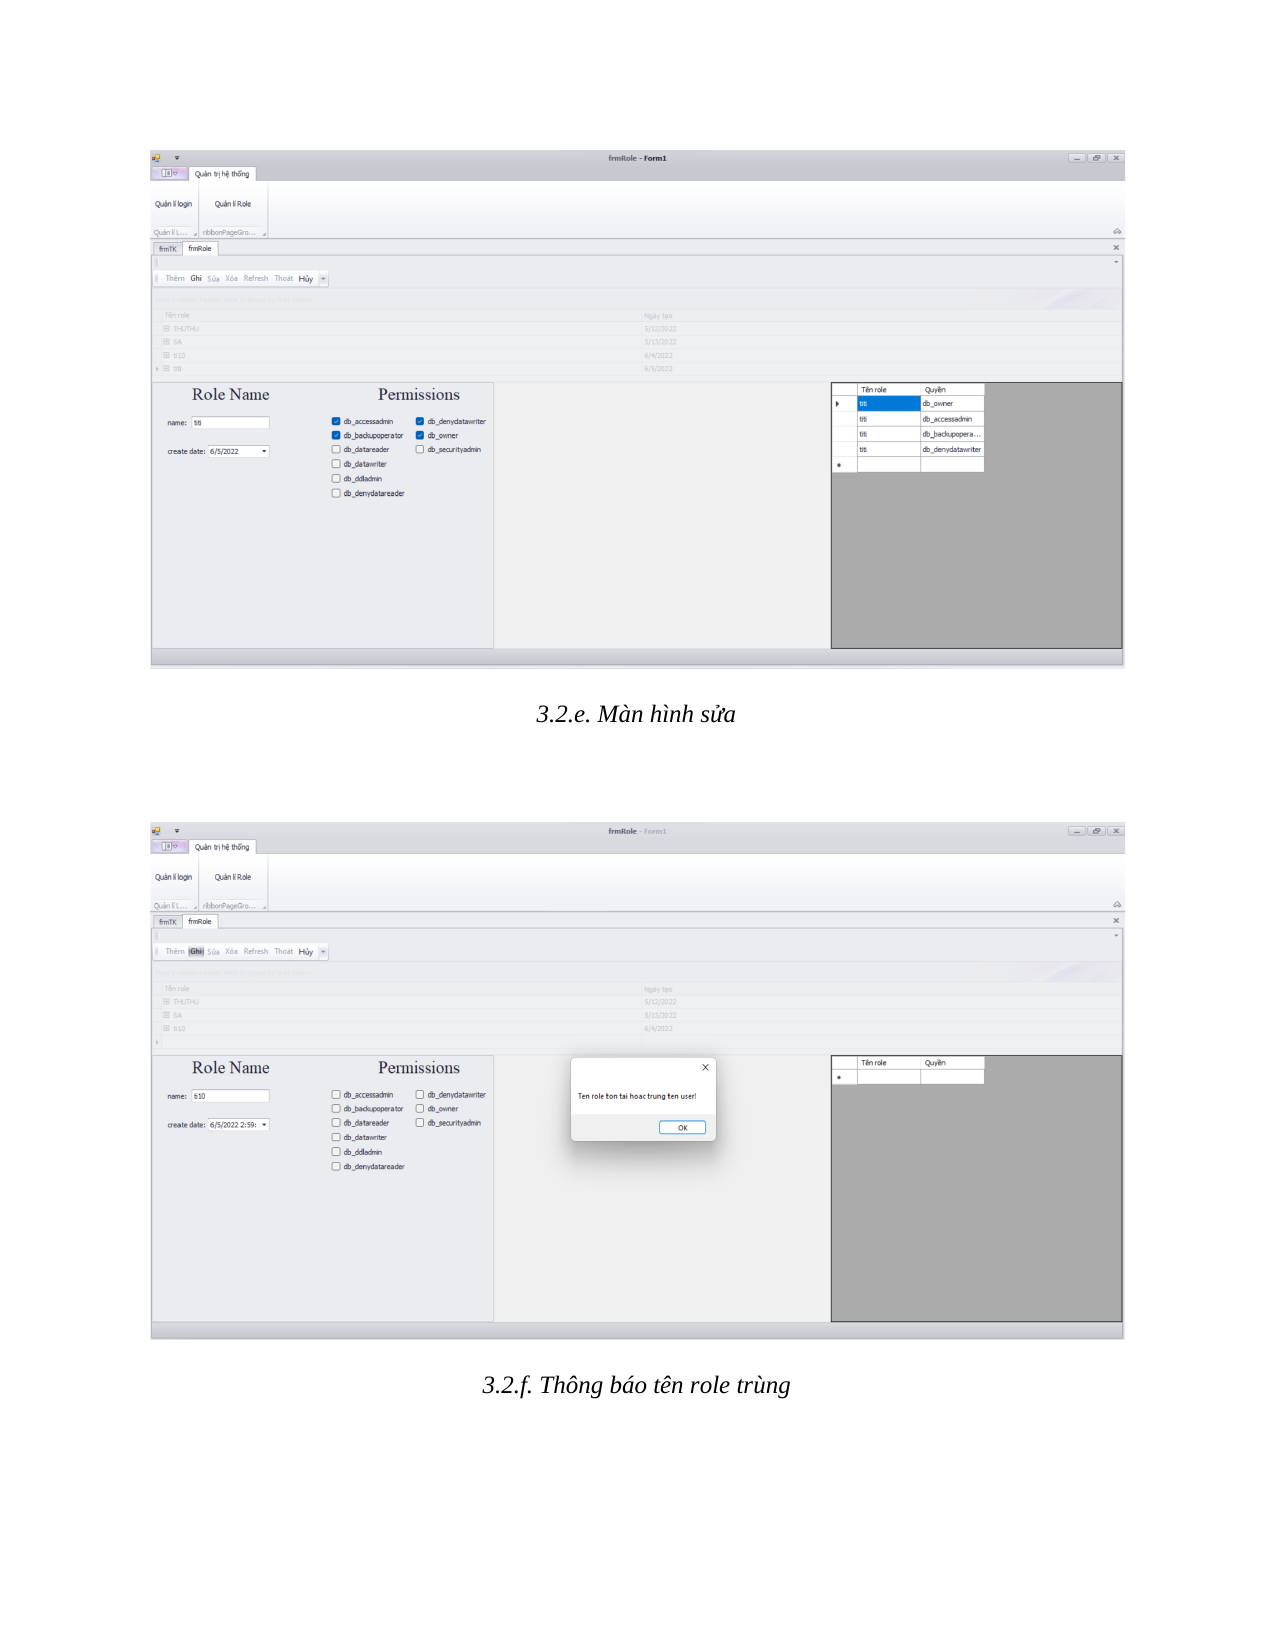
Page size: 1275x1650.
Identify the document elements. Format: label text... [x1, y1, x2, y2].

text 3.2.f. Thông báo tên role trùng [150, 1370, 1125, 1398]
picture [150, 150, 1125, 669]
text 3.2.e. Màn hình sửa [150, 699, 1125, 728]
picture [150, 822, 1125, 1340]
